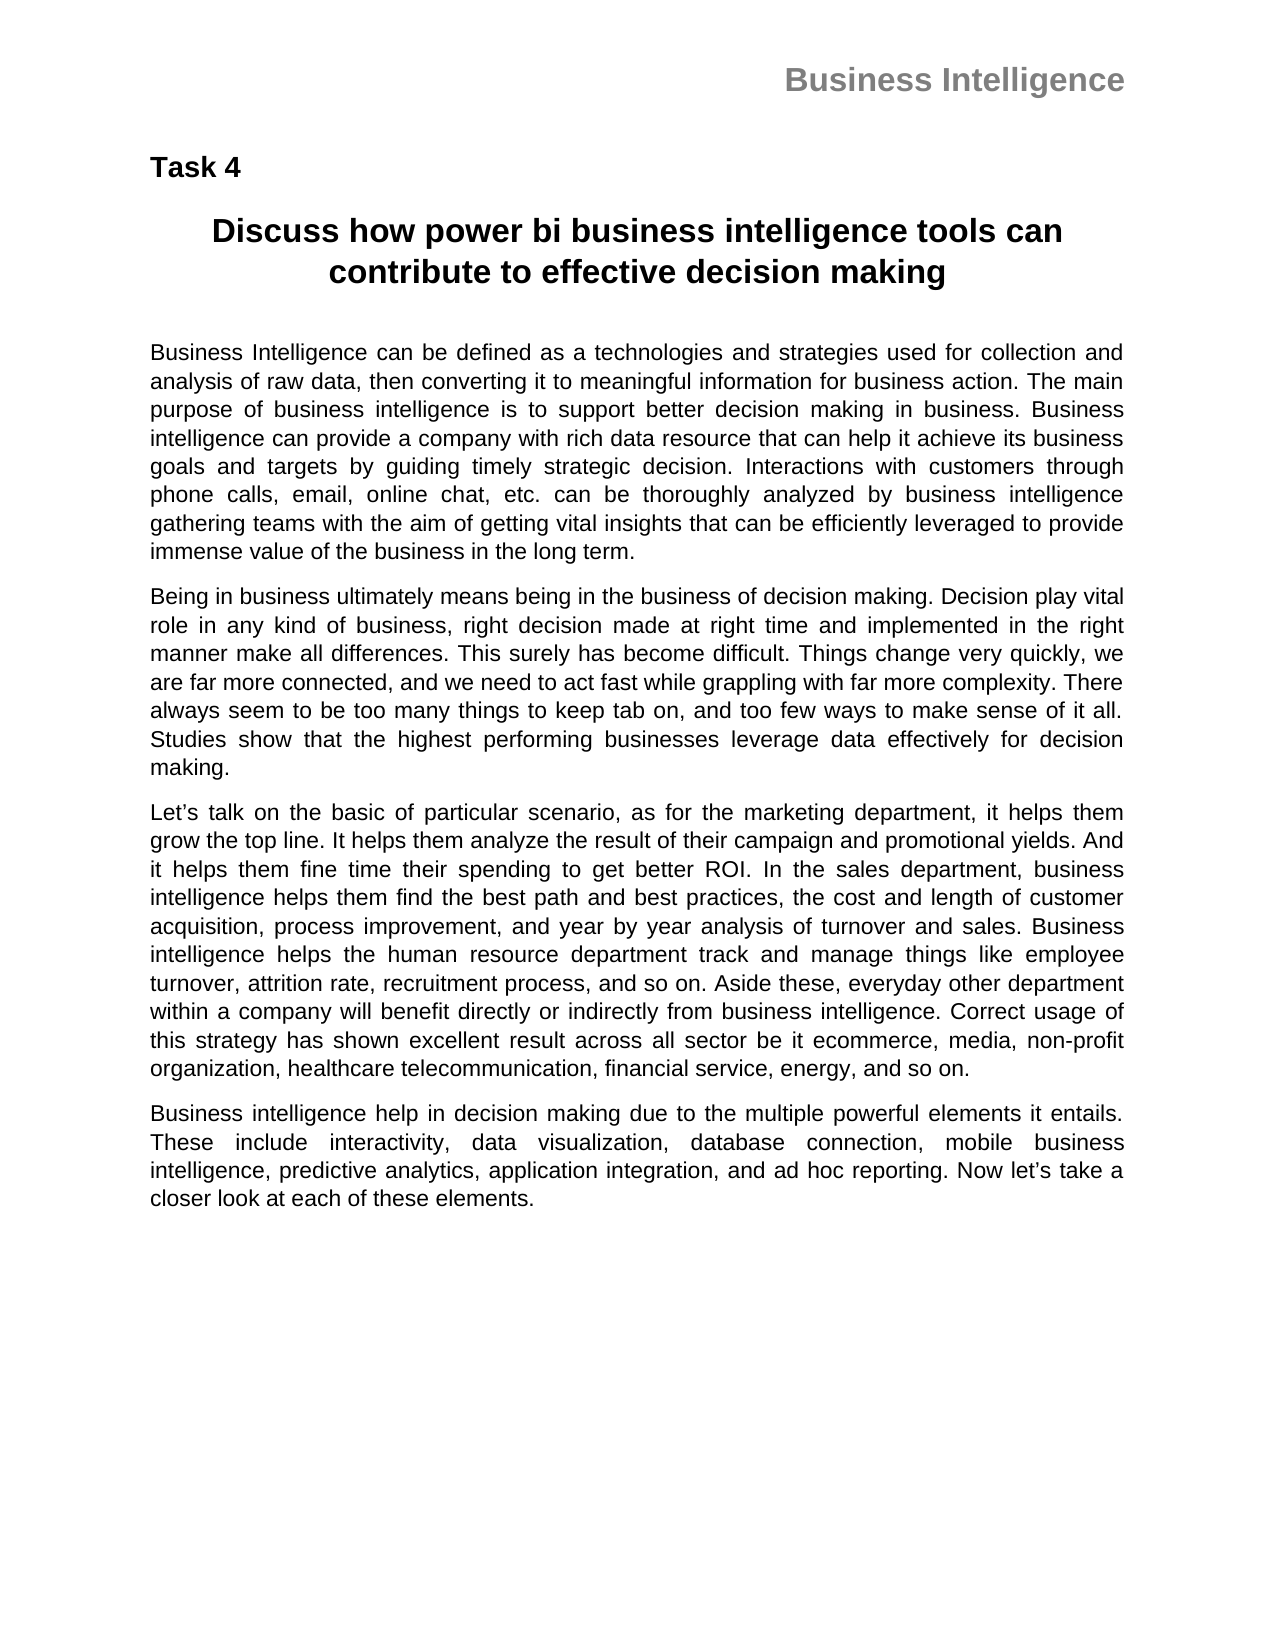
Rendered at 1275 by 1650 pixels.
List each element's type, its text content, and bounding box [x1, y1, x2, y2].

text Business intelligence help in decision making due to the multiple powerful elements it entails. These include interactivity, data visualization, database connection, mobile business intelligence, predictive analytics, application integration, and ad hoc reporting. Now let’s take a closer look at each of these elements. [150, 1100, 1125, 1212]
text Let’s talk on the basic of particular scenario, as for the marketing department, it helps them grow the top line. It helps them analyze the result of their campaign and promotional yields. And it helps them fine time their spending to get better ROI. In the sales department, business intelligence helps them find the best path and best practices, the cost and length of customer acquisition, process improvement, and year by year analysis of turnover and sales. Business intelligence helps the human resource department track and manage things like employee turnover, attrition rate, recruitment process, and so on. Aside these, everyday other department within a company will benefit directly or indirectly from business intelligence. Correct usage of this strategy has shown excellent result across all sector be it ecommerce, media, non-profit organization, healthcare telecommunication, financial service, energy, and so on. [150, 799, 1125, 1081]
subtitle Task 4 [150, 150, 1125, 183]
text Being in business ultimately means being in the business of decision making. Decision play vital role in any kind of business, right decision made at right time and implemented in the right manner make all differences. This surely has become difficult. Things change very quickly, we are far more connected, and we need to act fast while grappling with far more complexity. There always seem to be too many things to keep tab on, and too few ways to make sense of it all. Studies show that the highest performing businesses leverage data effectively for decision making. [150, 583, 1125, 780]
subtitle Discuss how power bi business intelligence tools can contribute to effective decision making [150, 211, 1125, 291]
text Business Intelligence can be defined as a technologies and strategies used for collection and analysis of raw data, then converting it to meaningful information for business action. The main purpose of business intelligence is to support better decision making in business. Business intelligence can provide a company with rich data resource that can help it achieve its business goals and targets by guiding timely strategic decision. Interactions with customers through phone calls, email, online chat, etc. can be thoroughly analyzed by business intelligence gathering teams with the aim of getting vital insights that can be efficiently leveraged to provide immense value of the business in the long term. [150, 339, 1125, 564]
